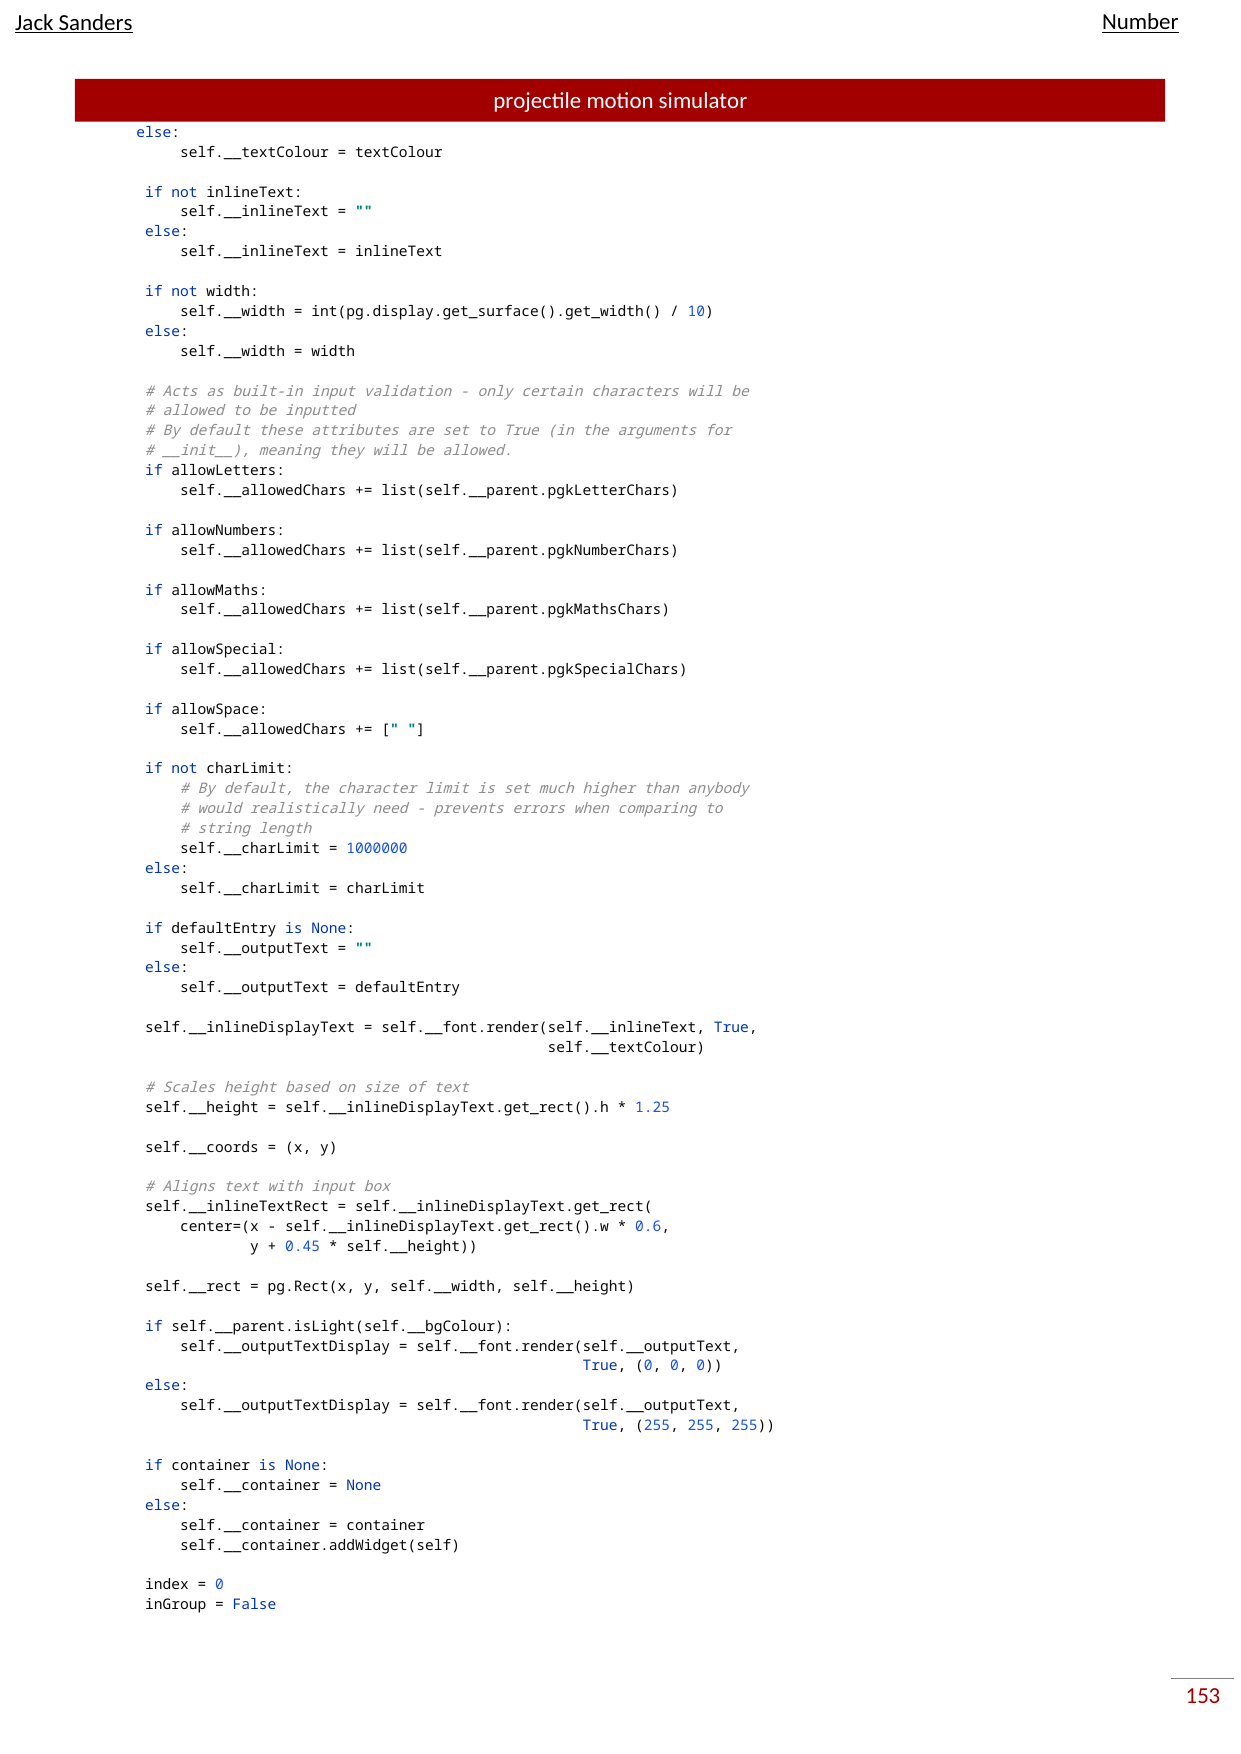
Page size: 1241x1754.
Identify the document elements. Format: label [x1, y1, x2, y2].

text [75, 122, 1165, 1614]
